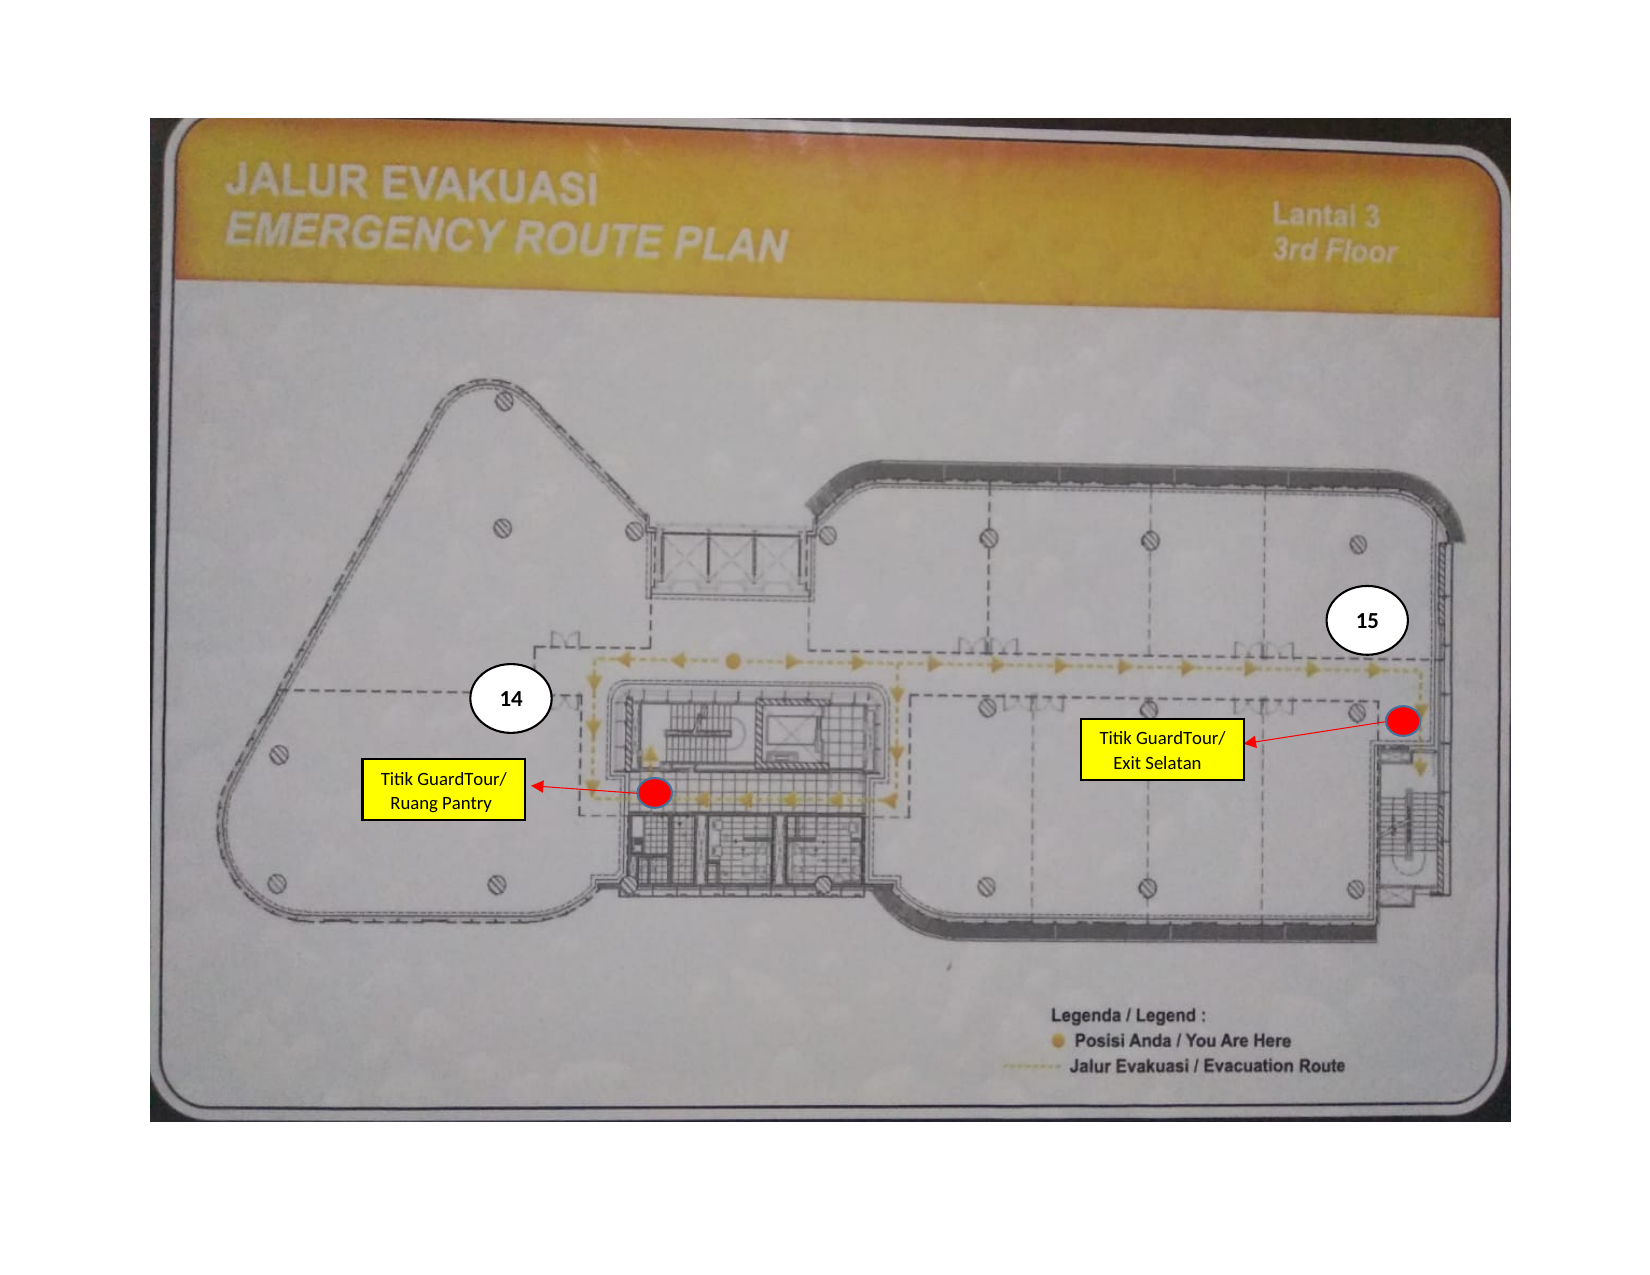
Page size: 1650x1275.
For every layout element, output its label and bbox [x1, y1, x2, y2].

picture [150, 118, 1511, 1122]
